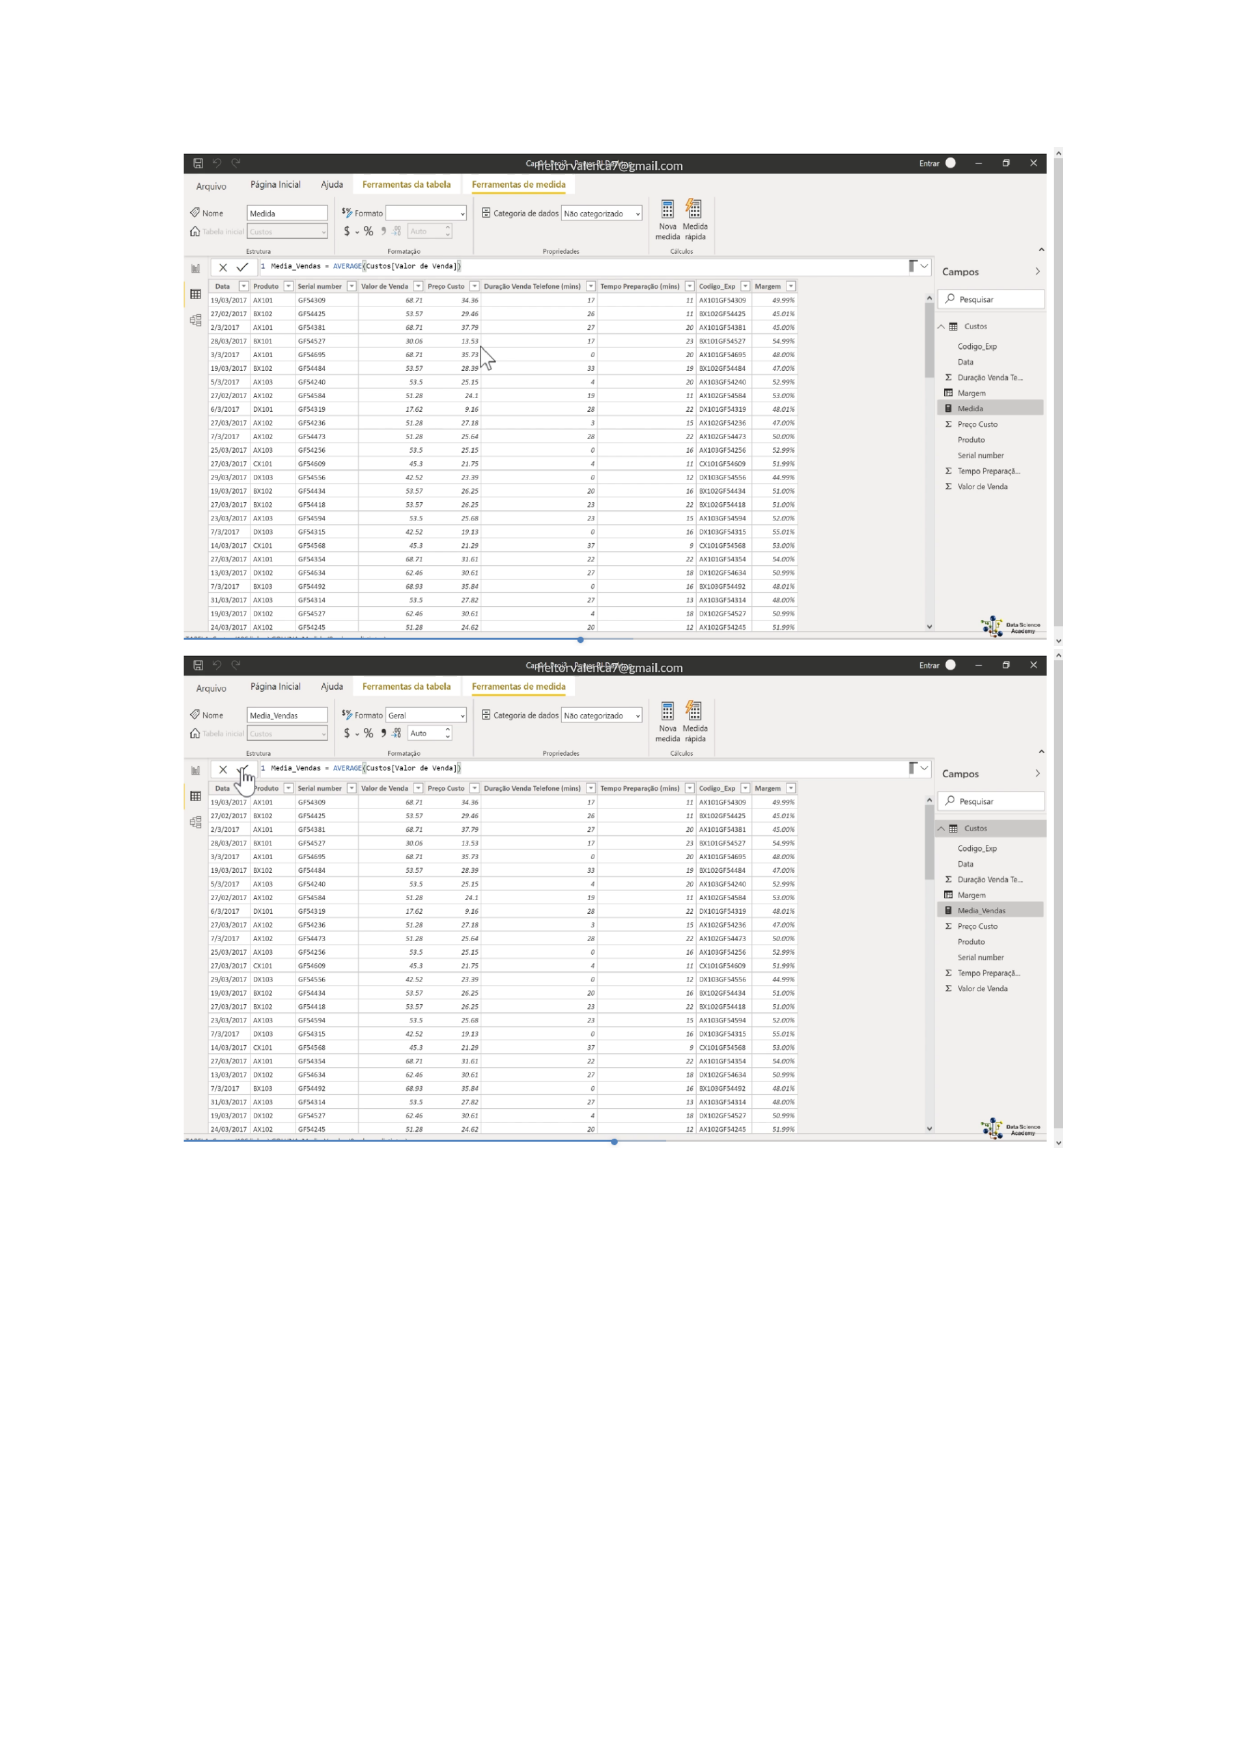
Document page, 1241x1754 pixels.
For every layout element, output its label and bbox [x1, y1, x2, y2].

picture [177, 147, 1063, 646]
picture [177, 649, 1063, 1148]
